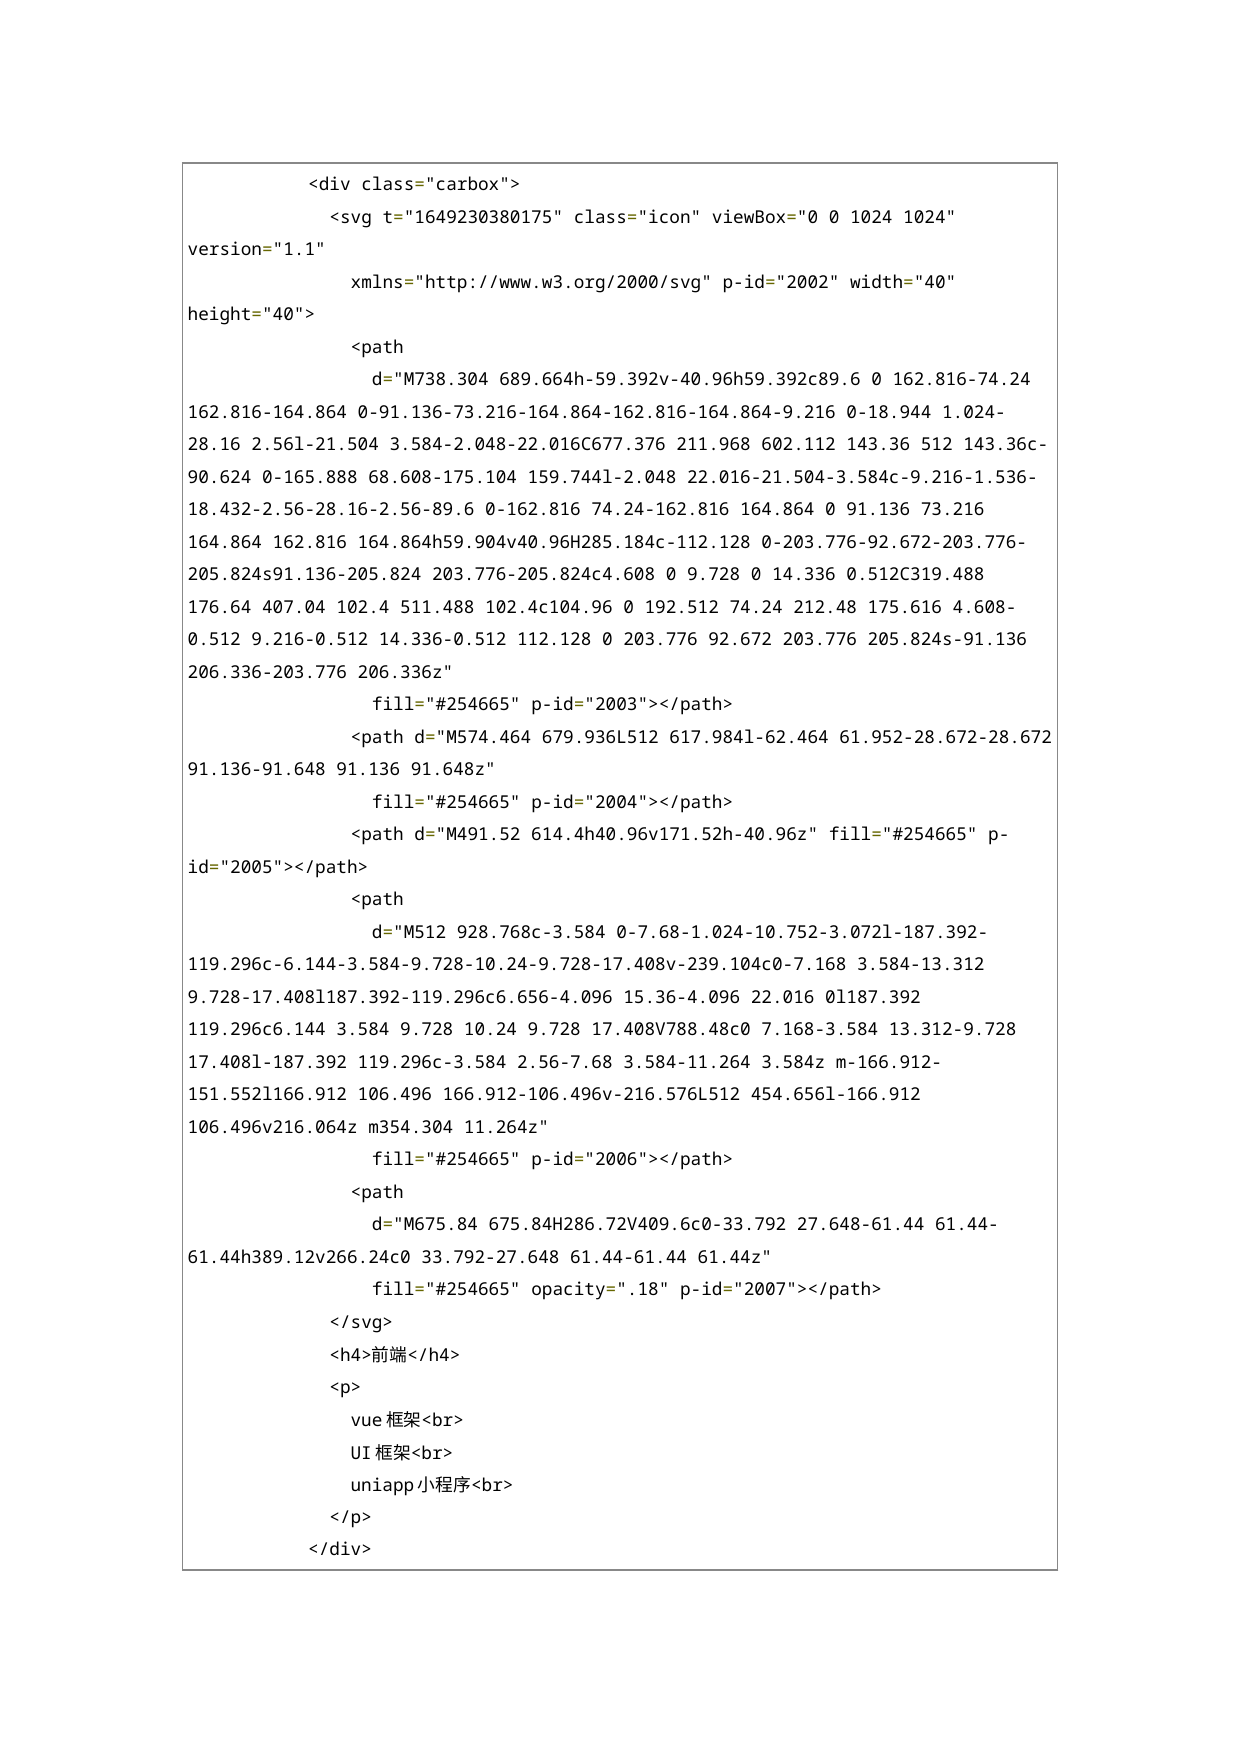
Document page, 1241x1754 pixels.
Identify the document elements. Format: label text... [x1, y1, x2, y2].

text xmlns="http://www.w3.org/2000/svg" p-id="2002" width="40" height="40"> [187, 265, 1053, 330]
text fill="#254665" p-id="2006"></path> [187, 1143, 1053, 1175]
text <path [187, 330, 1053, 363]
text <path d="M574.464 679.936L512 617.984l-62.464 61.952-28.672-28.672 91.136-91.648 91.136 91.648z" [187, 720, 1053, 785]
text fill="#254665" p-id="2004"></path> [187, 785, 1053, 818]
text <path [187, 1175, 1053, 1208]
text fill="#254665" p-id="2003"></path> [187, 688, 1053, 720]
text UI框架<br> [187, 1435, 1053, 1468]
text </p> [187, 1500, 1053, 1527]
text d="M738.304 689.664h-59.392v-40.96h59.392c89.6 0 162.816-74.24 162.816-164.864 0-91.136-73.216-164.864-162.816-164.864-9.216 0-18.944 1.024-28.16 2.56l-21.504 3.584-2.048-22.016C677.376 211.968 602.112 143.36 512 143.36c-90.624 0-165.888 68.608-175.104 159.744l-2.048 22.016-21.504-3.584c-9.216-1.536-18.432-2.56-28.16-2.56-89.6 0-162.816 74.24-162.816 164.864 0 91.136 73.216 164.864 162.816 164.864h59.904v40.96H285.184c-112.128 0-203.776-92.672-203.776-205.824s91.136-205.824 203.776-205.824c4.608 0 9.728 0 14.336 0.512C319.488 176.64 407.04 102.4 511.488 102.4c104.96 0 192.512 74.24 212.48 175.616 4.608-0.512 9.216-0.512 14.336-0.512 112.128 0 203.776 92.672 203.776 205.824s-91.136 206.336-203.776 206.336z" [187, 363, 1053, 688]
text uniapp小程序<br> [187, 1468, 1053, 1500]
text d="M512 928.768c-3.584 0-7.68-1.024-10.752-3.072l-187.392-119.296c-6.144-3.584-9.728-10.24-9.728-17.408v-239.104c0-7.168 3.584-13.312 9.728-17.408l187.392-119.296c6.656-4.096 15.36-4.096 22.016 0l187.392 119.296c6.144 3.584 9.728 10.24 9.728 17.408V788.48c0 7.168-3.584 13.312-9.728 17.408l-187.392 119.296c-3.584 2.56-7.68 3.584-11.264 3.584z m-166.912-151.552l166.912 106.496 166.912-106.496v-216.576L512 454.656l-166.912 106.496v216.064z m354.304 11.264z" [187, 915, 1053, 1143]
text fill="#254665" opacity=".18" p-id="2007"></path> [187, 1273, 1053, 1305]
text <p> [187, 1370, 1053, 1403]
text <svg t="1649230380175" class="icon" viewBox="0 0 1024 1024" version="1.1" [187, 200, 1053, 265]
text vue框架<br> [187, 1403, 1053, 1435]
text <path [187, 883, 1053, 915]
text <path d="M491.52 614.4h40.96v171.52h-40.96z" fill="#254665" p-id="2005"></path> [187, 818, 1053, 883]
text d="M675.84 675.84H286.72V409.6c0-33.792 27.648-61.44 61.44-61.44h389.12v266.24c0 33.792-27.648 61.44-61.44 61.44z" [187, 1208, 1053, 1273]
text </svg> [187, 1305, 1053, 1338]
text <div class="carbox"> [183, 164, 1057, 200]
text </div> [183, 1527, 1057, 1569]
text <h4>前端</h4> [187, 1338, 1053, 1370]
